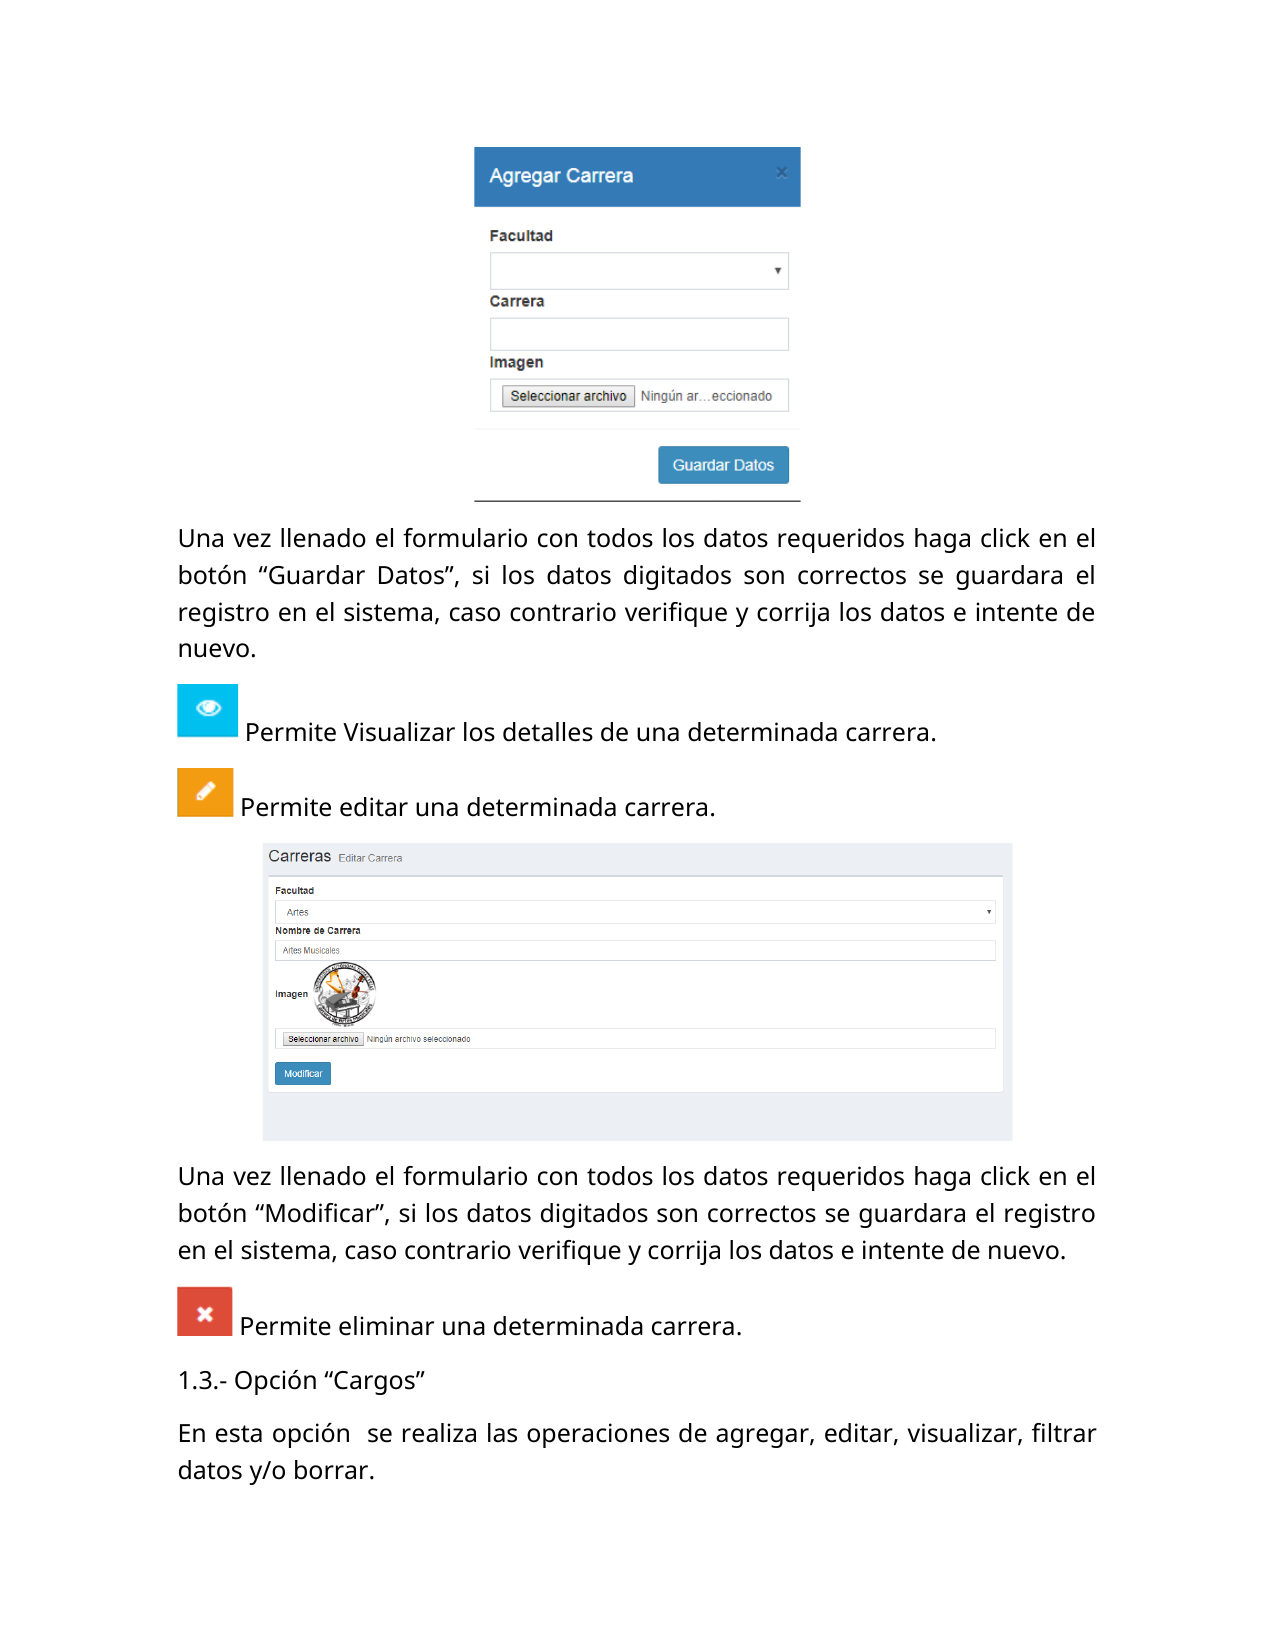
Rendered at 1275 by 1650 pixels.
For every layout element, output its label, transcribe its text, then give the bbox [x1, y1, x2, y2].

picture [177, 737, 239, 742]
picture [177, 768, 234, 817]
text Permite eliminar una determinada carrera. [177, 1286, 1098, 1343]
text Una vez llenado el formulario con todos los datos requeridos haga click en el botón “Modificar”, si los datos digitados son correctos se guardara el registro en el sistema, caso contrario verifique y corrija los datos e intente de nuevo. [177, 1159, 1098, 1266]
text 1.3.- Opción “Cargos” [177, 1362, 1098, 1397]
picture [197, 700, 222, 716]
text Permite editar una determinada carrera. [177, 768, 1098, 824]
text En esta opción se realiza las operaciones de agregar, editar, visualizar, filtrar datos y/o borrar. [177, 1416, 1098, 1487]
text Permite Visualizar los detalles de una determinada carrera. [177, 684, 1098, 749]
text Una vez llenado el formulario con todos los datos requeridos haga click en el botón “Guardar Datos”, si los datos digitados son correctos se guardara el registro en el sistema, caso contrario verifique y corrija los datos e intente de nuevo. [177, 521, 1098, 665]
picture [177, 1285, 233, 1336]
picture [474, 147, 801, 502]
picture [262, 843, 1013, 1141]
